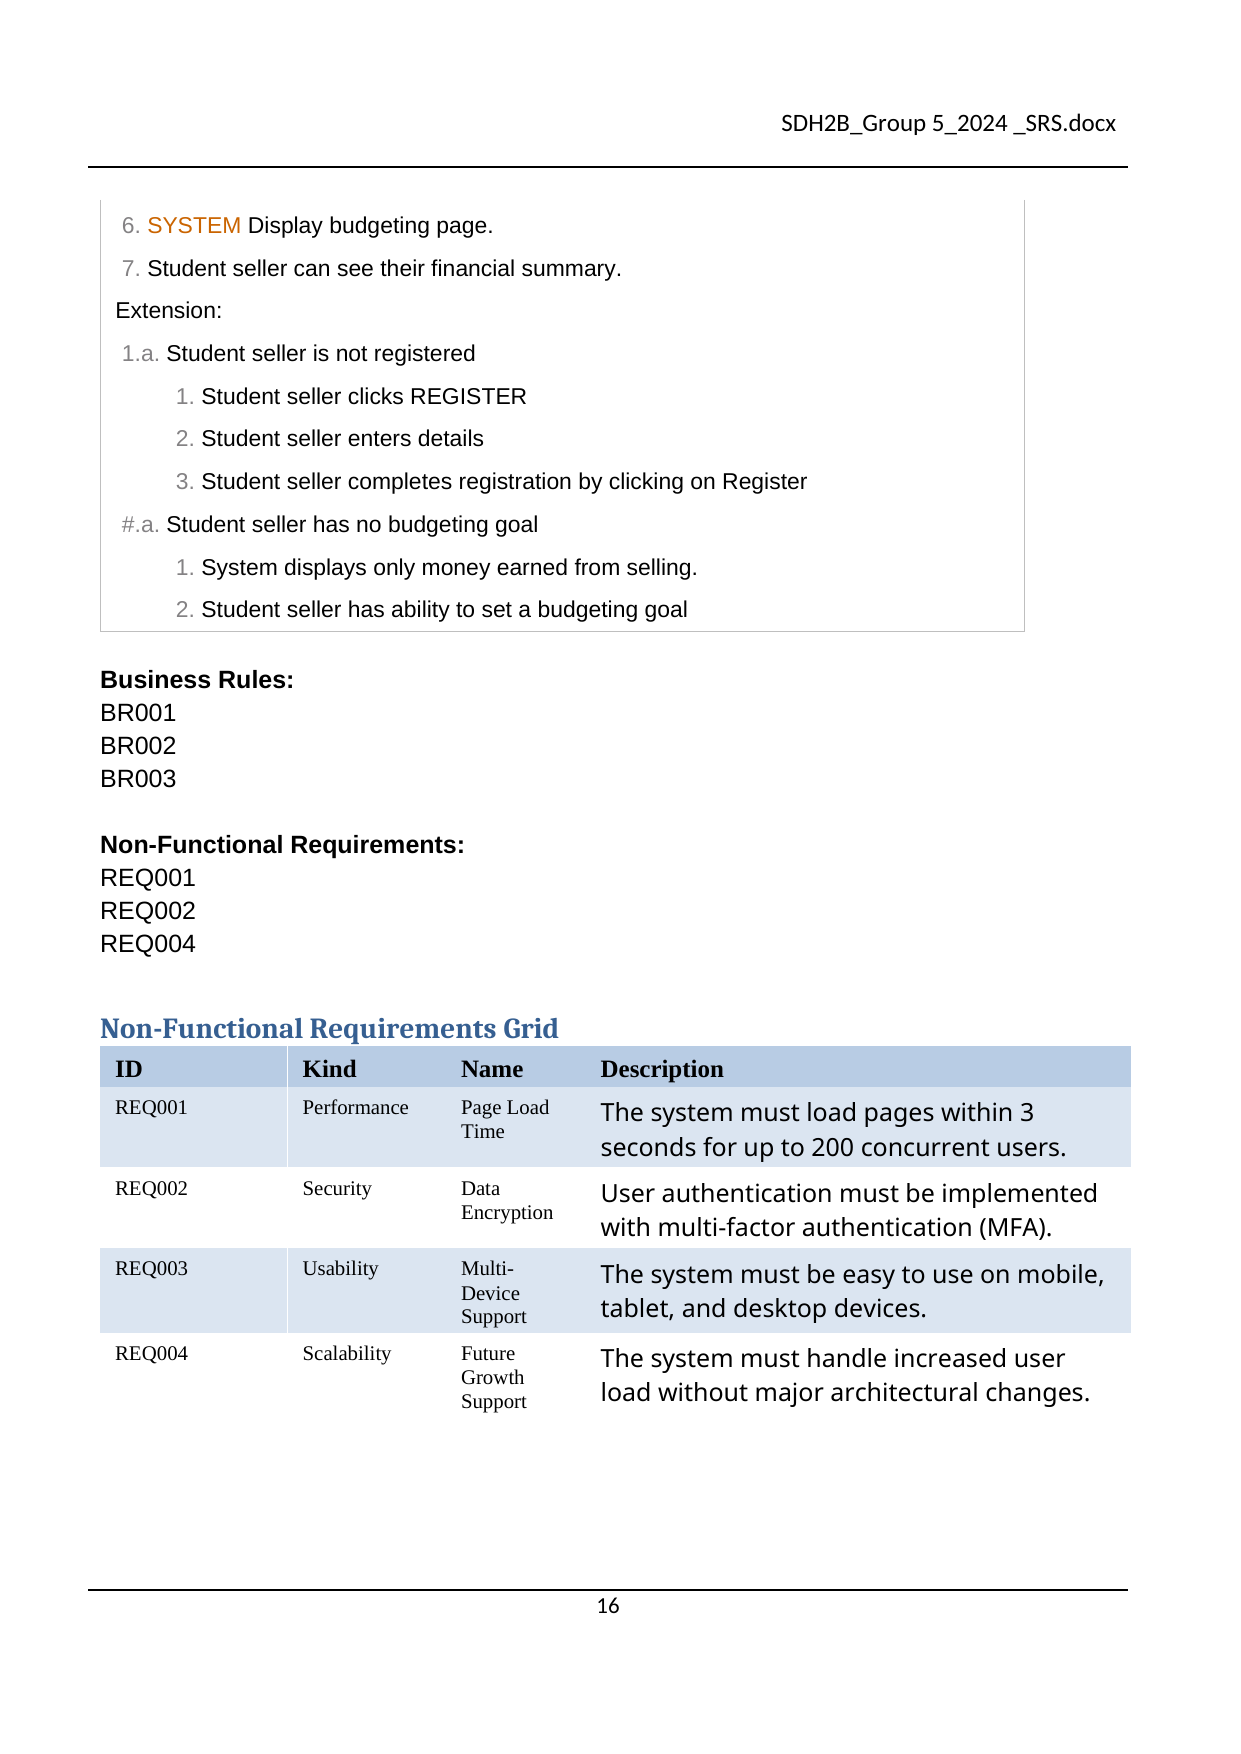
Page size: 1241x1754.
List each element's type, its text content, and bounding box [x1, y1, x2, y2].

table_cell Security [288, 1168, 446, 1248]
text REQ004 [100, 929, 1140, 958]
table_cell Future Growth Support [446, 1333, 585, 1417]
table_cell Data Encryption [446, 1168, 585, 1248]
table_cell 6. SYSTEM Display budgeting page. [101, 204, 1024, 246]
table_cell 3. Student seller completes registration by clicking on Register [101, 460, 1024, 502]
text BR001 [100, 698, 1140, 727]
table_cell Extension: [101, 289, 1024, 332]
table_cell The system must be easy to use on mobile, tablet, and desktop devices. [585, 1248, 1131, 1333]
text BR003 [100, 764, 1140, 793]
table_cell 1.a. Student seller is not registered [101, 332, 1024, 374]
table_cell 2. Student seller has ability to set a budgeting goal [101, 588, 1024, 631]
text REQ002 [100, 896, 1140, 925]
table_cell 7. Student seller can see their financial summary. [101, 246, 1024, 289]
table_header ID [100, 1046, 287, 1087]
table_cell 2. Student seller enters details [101, 417, 1024, 460]
table_cell REQ001 [100, 1087, 287, 1167]
text Business Rules: [100, 665, 1140, 693]
table_cell Scalability [288, 1333, 446, 1417]
table_cell User authentication must be implemented with multi-factor authentication (MFA). [585, 1168, 1131, 1248]
table_header Description [585, 1046, 1131, 1087]
table_cell REQ003 [100, 1248, 287, 1333]
text Non-Functional Requirements: [100, 830, 1140, 859]
table_cell Page Load Time [446, 1087, 585, 1167]
table_cell 1. Student seller clicks REGISTER [101, 374, 1024, 417]
table_header Name [446, 1046, 585, 1087]
table_cell REQ002 [100, 1168, 287, 1248]
table_cell REQ004 [100, 1333, 287, 1417]
text REQ001 [100, 863, 1140, 892]
text BR002 [100, 731, 1140, 759]
table_cell The system must handle increased user load without major architectural changes. [585, 1333, 1131, 1417]
subtitle Non-Functional Requirements Grid [100, 1012, 1140, 1046]
table_cell #.a. Student seller has no budgeting goal [101, 503, 1024, 545]
table_header Kind [288, 1046, 446, 1087]
table_cell Performance [288, 1087, 446, 1167]
table_cell 1. System displays only money earned from selling. [101, 545, 1024, 588]
table_cell The system must load pages within 3 seconds for up to 200 concurrent users. [585, 1087, 1131, 1167]
table_cell Multi-Device Support [446, 1248, 585, 1333]
table_cell Usability [288, 1248, 446, 1333]
